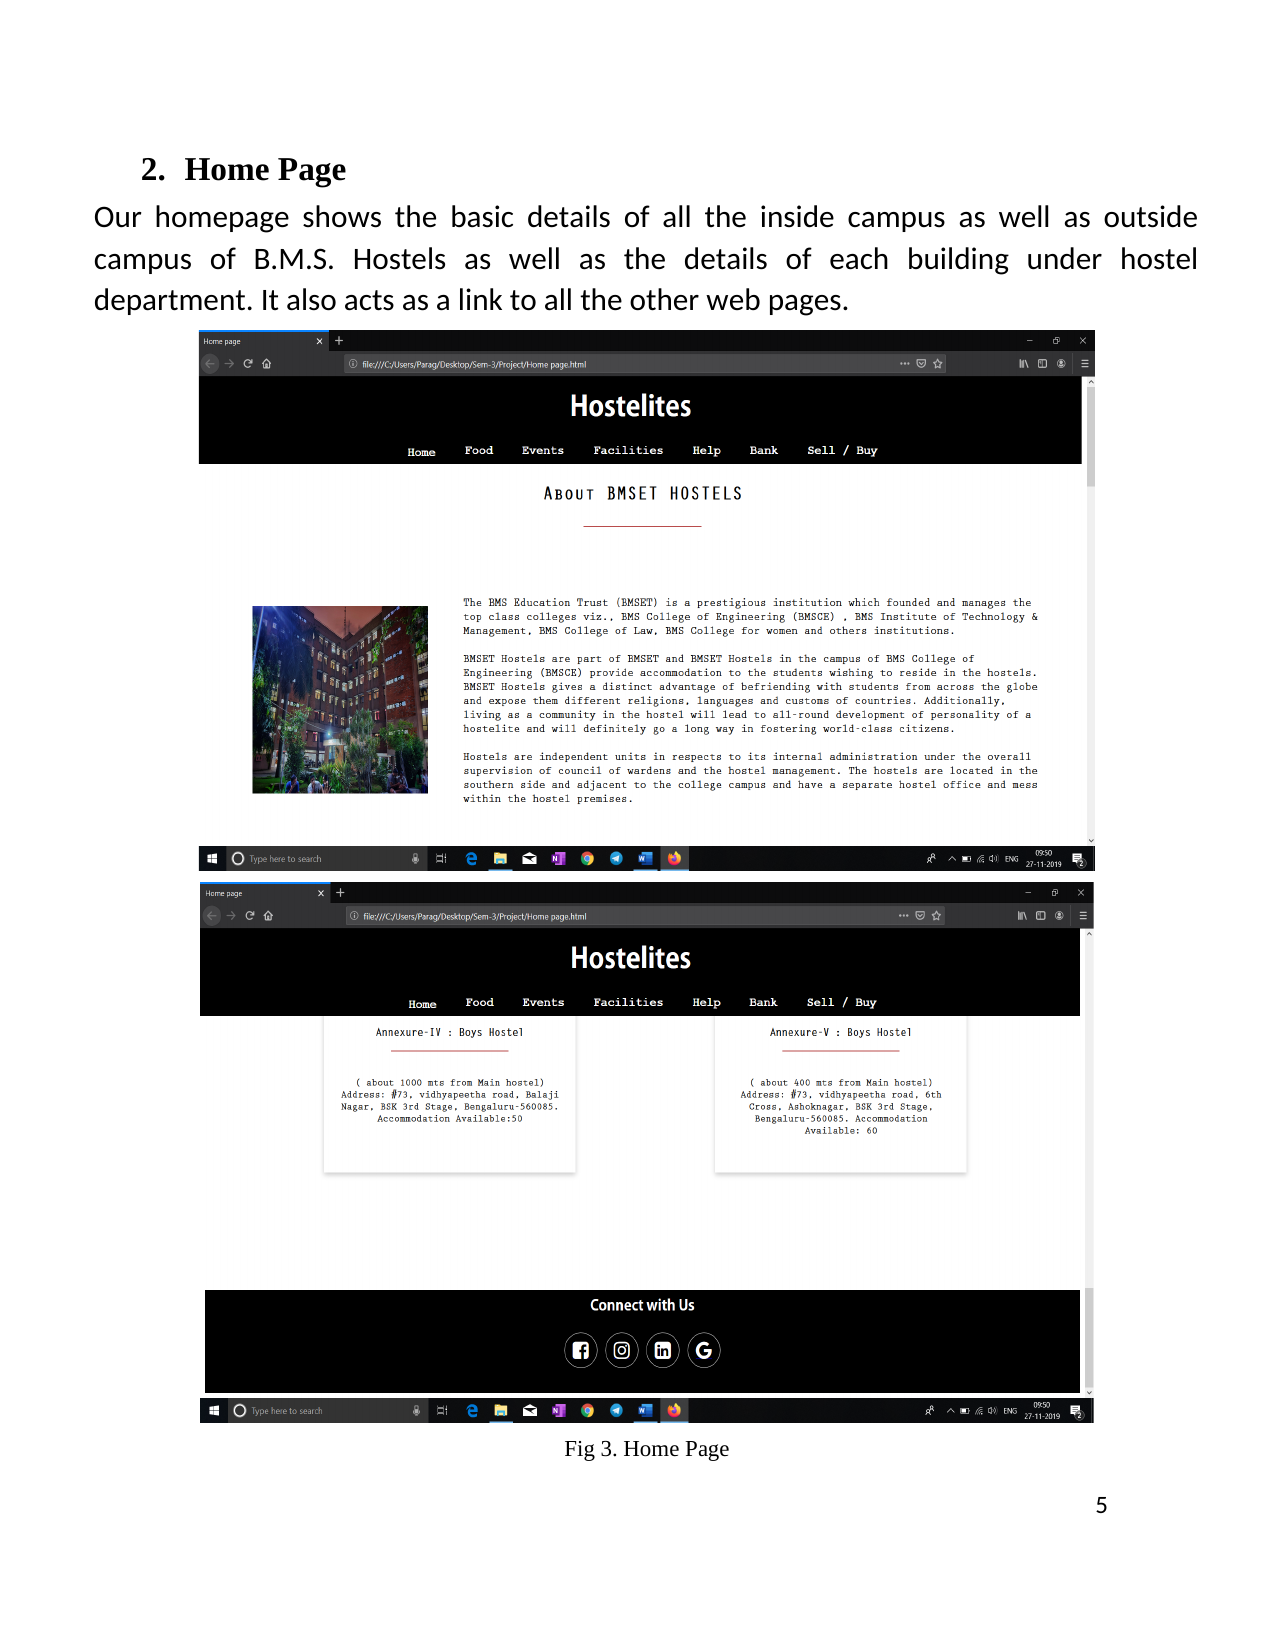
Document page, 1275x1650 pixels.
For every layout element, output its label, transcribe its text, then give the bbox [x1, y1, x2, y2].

picture [198, 330, 1095, 871]
list Home Page [141, 149, 1200, 188]
text Our homepage shows the basic details of all the inside campus as well as outside campus of B.M.S. Hostels as well as the details of each building under hostel department. It also acts as a link to all the other web pages. [94, 198, 1200, 318]
picture [200, 882, 1094, 1423]
text Fig 3. Home Page [94, 1435, 1200, 1461]
